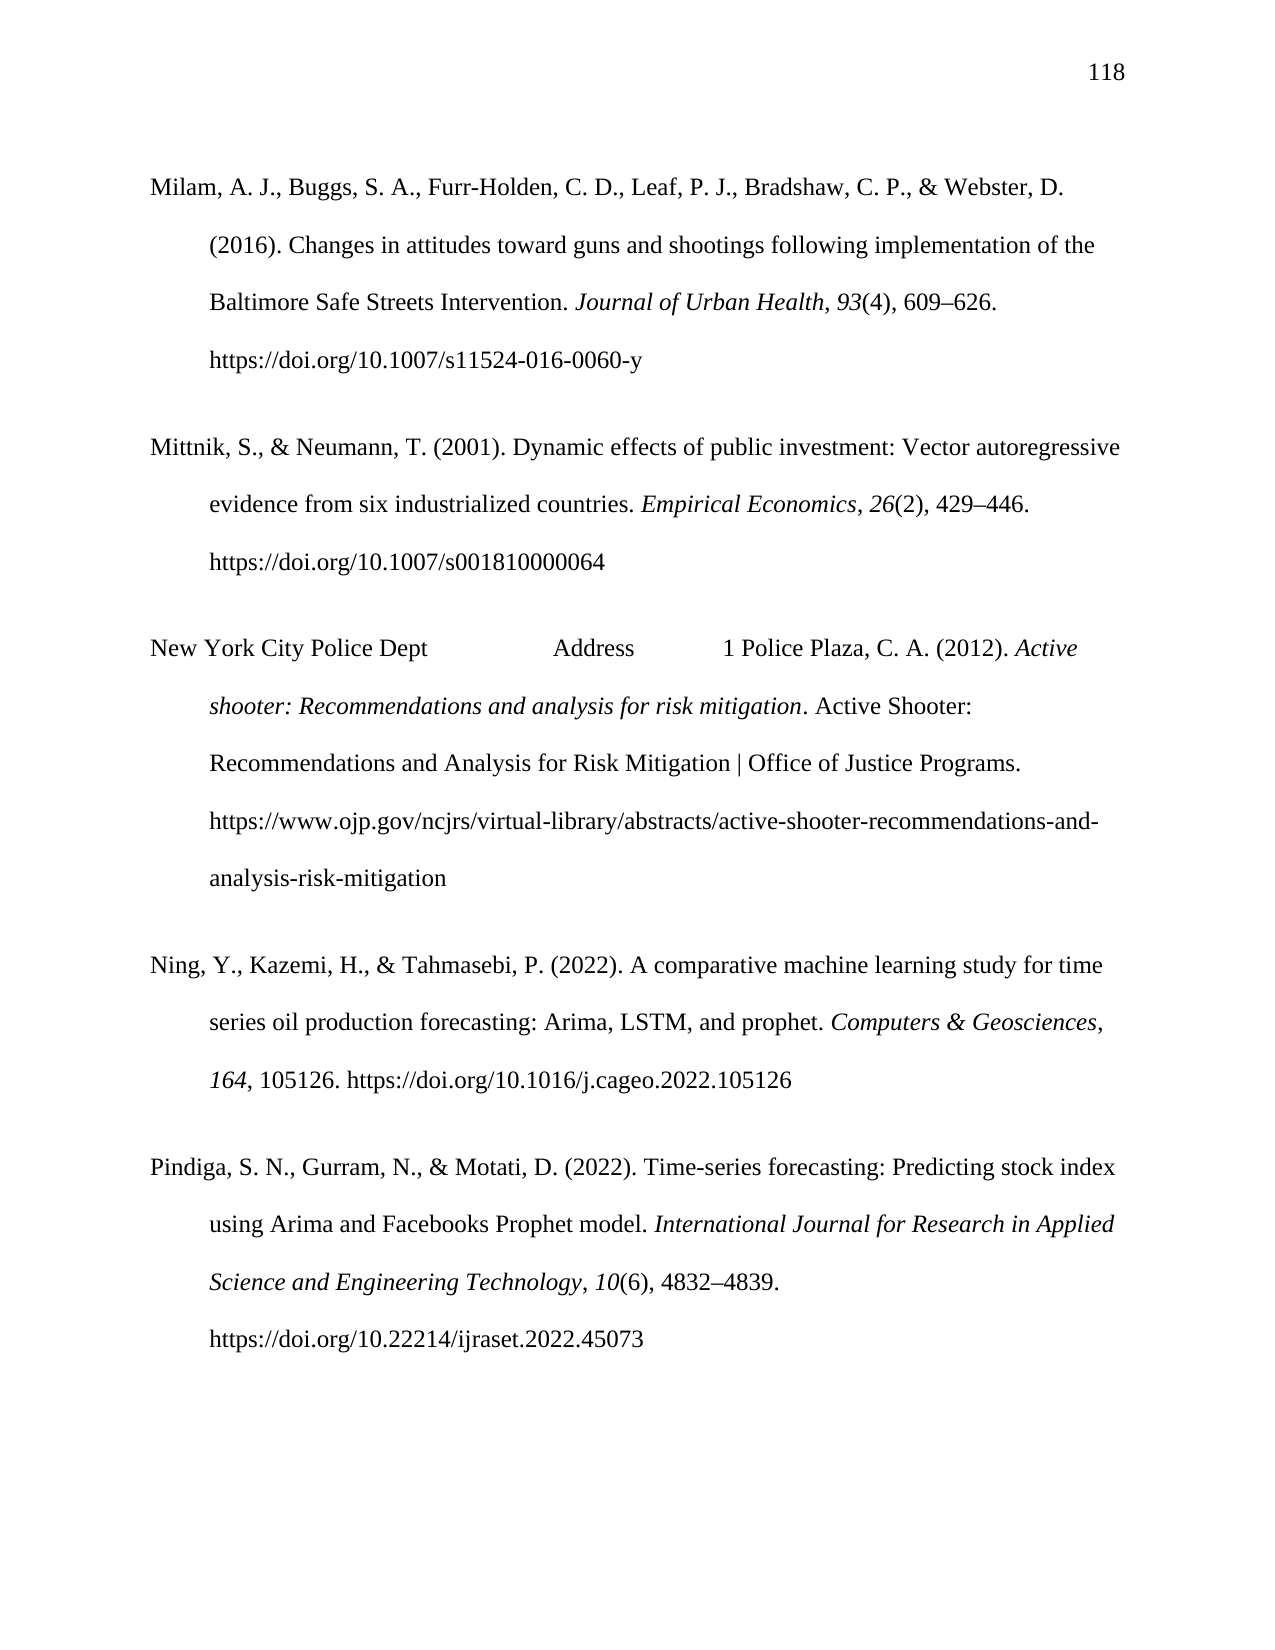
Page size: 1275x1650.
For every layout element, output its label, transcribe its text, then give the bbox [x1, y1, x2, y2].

text Ning, Y., Kazemi, H., & Tahmasebi, P. (2022). A comparative machine learning study for time series oil production forecasting: Arima, LSTM, and prophet. Computers & Geosciences, 164, 105126. https://doi.org/10.1016/j.cageo.2022.105126 [150, 950, 1125, 1094]
text Milam, A. J., Buggs, S. A., Furr-Holden, C. D., Leaf, P. J., Bradshaw, C. P., & Webster, D. (2016). Changes in attitudes toward guns and shootings following implementation of the Baltimore Safe Streets Intervention. Journal of Urban Health, 93(4), 609–626. https://doi.org/10.1007/s11524-016-0060-y [150, 172, 1125, 374]
text Mittnik, S., & Neumann, T. (2001). Dynamic effects of public investment: Vector autoregressive evidence from six industrialized countries. Empirical Economics, 26(2), 429–446. https://doi.org/10.1007/s001810000064 [150, 432, 1125, 575]
text Pindiga, S. N., Gurram, N., & Motati, D. (2022). Time-series forecasting: Predicting stock index using Arima and Facebooks Prophet model. International Journal for Research in Applied Science and Engineering Technology, 10(6), 4832–4839. https://doi.org/10.22214/ijraset.2022.45073 [150, 1152, 1125, 1353]
text New York City Police Dept Address 1 Police Plaza, C. A. (2012). Active shooter: Recommendations and analysis for risk mitigation. Active Shooter: Recommendations and Analysis for Risk Mitigation | Office of Justice Programs. https://www.ojp.gov/ncjrs/virtual-library/abstracts/active-shooter-recommendations-and-analysis-risk-mitigation [150, 633, 1125, 892]
